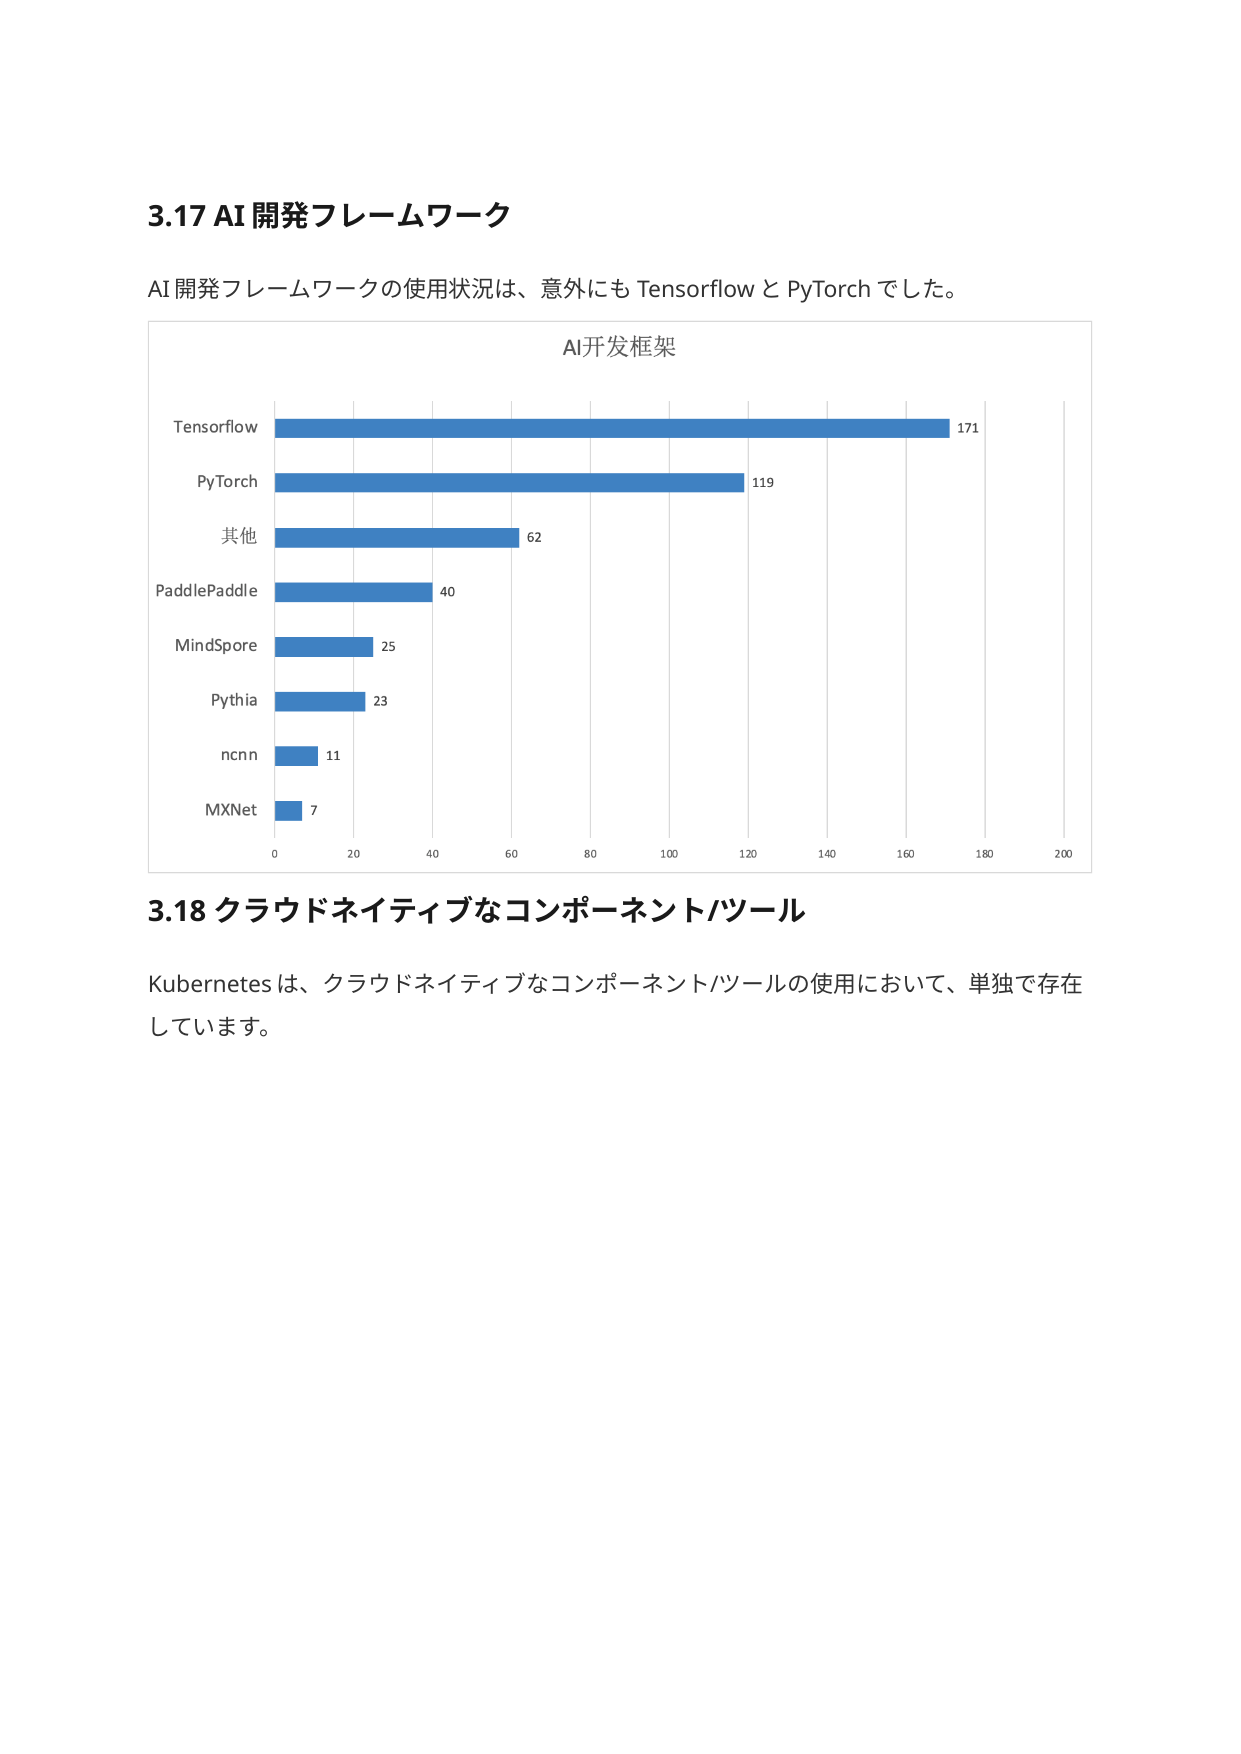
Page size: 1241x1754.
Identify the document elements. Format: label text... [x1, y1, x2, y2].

subtitle 3.17 AI開発フレームワーク [148, 193, 1093, 235]
text AI開発フレームワークの使用状況は、意外にもTensorflowとPyTorchでした。 [148, 271, 1093, 304]
subtitle 3.18 クラウドネイティブなコンポーネント/ツール [148, 888, 1093, 930]
picture [147, 320, 1093, 874]
text Kubernetesは、クラウドネイティブなコンポーネント/ツールの使用において、単独で存在しています。 [148, 966, 1093, 1042]
